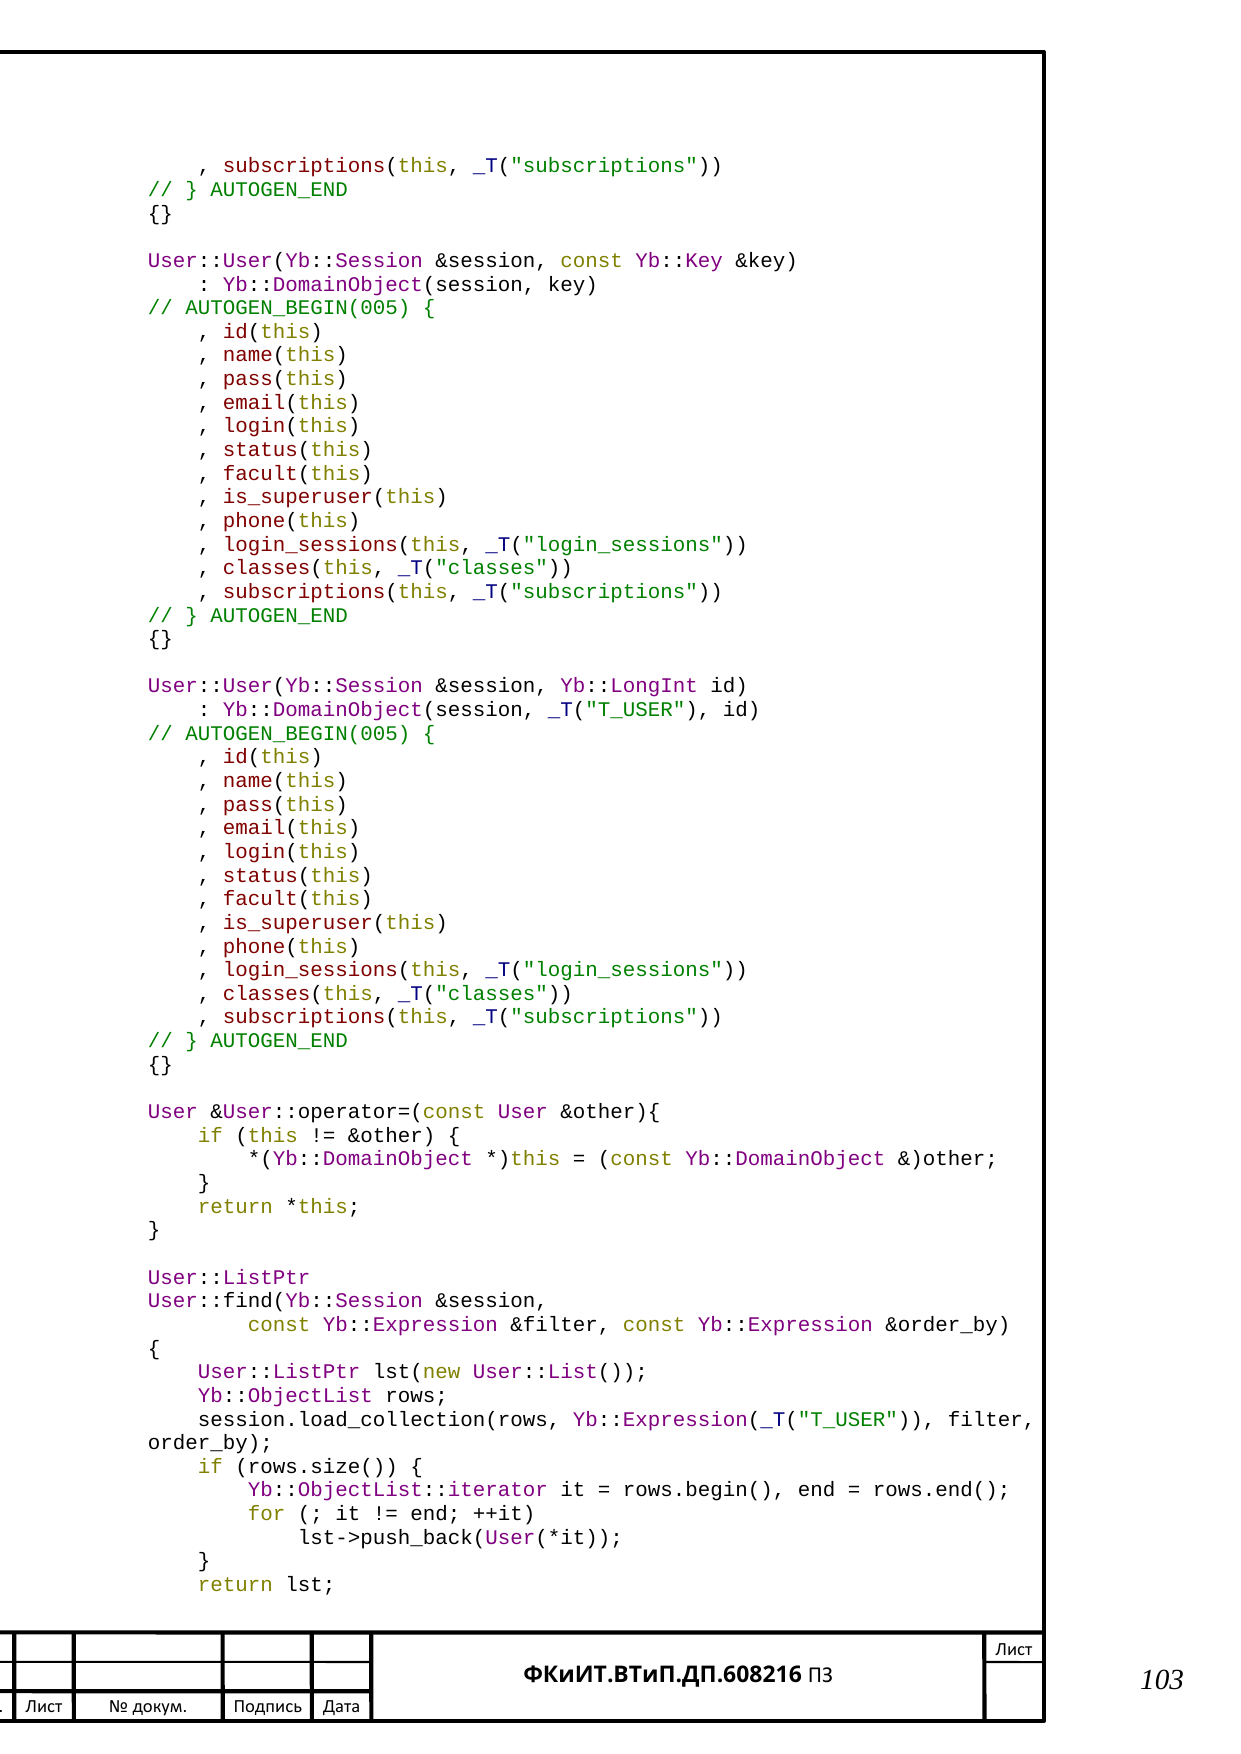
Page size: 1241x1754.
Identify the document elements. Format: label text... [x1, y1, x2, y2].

text } [148, 1550, 1167, 1574]
text , id(this) [148, 746, 1167, 770]
text return lst; [148, 1574, 1167, 1598]
text {} [148, 203, 1167, 226]
text User::ListPtr [148, 1267, 1167, 1290]
text , status(this) [148, 439, 1167, 463]
text , name(this) [148, 770, 1167, 794]
text // } AUTOGEN_END [148, 604, 1167, 628]
text , login_sessions(this, _T("login_sessions")) [148, 534, 1167, 557]
text Yb::ObjectList::iterator it = rows.begin(), end = rows.end(); [148, 1479, 1167, 1503]
text , pass(this) [148, 368, 1167, 392]
text , login_sessions(this, _T("login_sessions")) [148, 959, 1167, 983]
text User::User(Yb::Session &session, Yb::LongInt id) [148, 676, 1167, 699]
text , phone(this) [148, 510, 1167, 534]
text User::User(Yb::Session &session, const Yb::Key &key) [148, 250, 1167, 273]
text , subscriptions(this, _T("subscriptions")) [148, 581, 1167, 604]
text session.load_collection(rows, Yb::Expression(_T("T_USER")), filter, order_by); [148, 1408, 1167, 1456]
text , email(this) [148, 817, 1167, 841]
text if (rows.size()) { [148, 1456, 1167, 1479]
text // } AUTOGEN_END [148, 179, 1167, 203]
text {} [148, 1054, 1167, 1077]
text Yb::ObjectList rows; [148, 1385, 1167, 1408]
text : Yb::DomainObject(session, key) [148, 273, 1167, 297]
text , classes(this, _T("classes")) [148, 557, 1167, 581]
text {} [148, 628, 1167, 652]
text if (this != &other) { [148, 1125, 1167, 1148]
text , login(this) [148, 415, 1167, 439]
text } [148, 1172, 1167, 1196]
text User::ListPtr lst(new User::List()); [148, 1361, 1167, 1385]
text // } AUTOGEN_END [148, 1030, 1167, 1054]
text , email(this) [148, 392, 1167, 415]
text : Yb::DomainObject(session, _T("T_USER"), id) [148, 699, 1167, 723]
text , facult(this) [148, 888, 1167, 912]
text // AUTOGEN_BEGIN(005) { [148, 723, 1167, 746]
text , login(this) [148, 841, 1167, 865]
text , status(this) [148, 865, 1167, 888]
text , classes(this, _T("classes")) [148, 983, 1167, 1007]
text User &User::operator=(const User &other){ [148, 1101, 1167, 1125]
text , subscriptions(this, _T("subscriptions")) [148, 155, 1167, 179]
text *(Yb::DomainObject *)this = (const Yb::DomainObject &)other; [148, 1148, 1167, 1172]
text , subscriptions(this, _T("subscriptions")) [148, 1007, 1167, 1030]
text { [148, 1338, 1167, 1361]
text , pass(this) [148, 794, 1167, 817]
text , facult(this) [148, 463, 1167, 486]
text , name(this) [148, 344, 1167, 368]
text , is_superuser(this) [148, 912, 1167, 936]
text for (; it != end; ++it) [148, 1503, 1167, 1527]
text User::find(Yb::Session &session, [148, 1290, 1167, 1314]
text , phone(this) [148, 936, 1167, 959]
text // AUTOGEN_BEGIN(005) { [148, 297, 1167, 321]
text lst->push_back(User(*it)); [148, 1527, 1167, 1550]
text , is_superuser(this) [148, 486, 1167, 510]
text const Yb::Expression &filter, const Yb::Expression &order_by) [148, 1314, 1167, 1338]
text return *this; [148, 1196, 1167, 1219]
text , id(this) [148, 321, 1167, 344]
text } [148, 1219, 1167, 1243]
